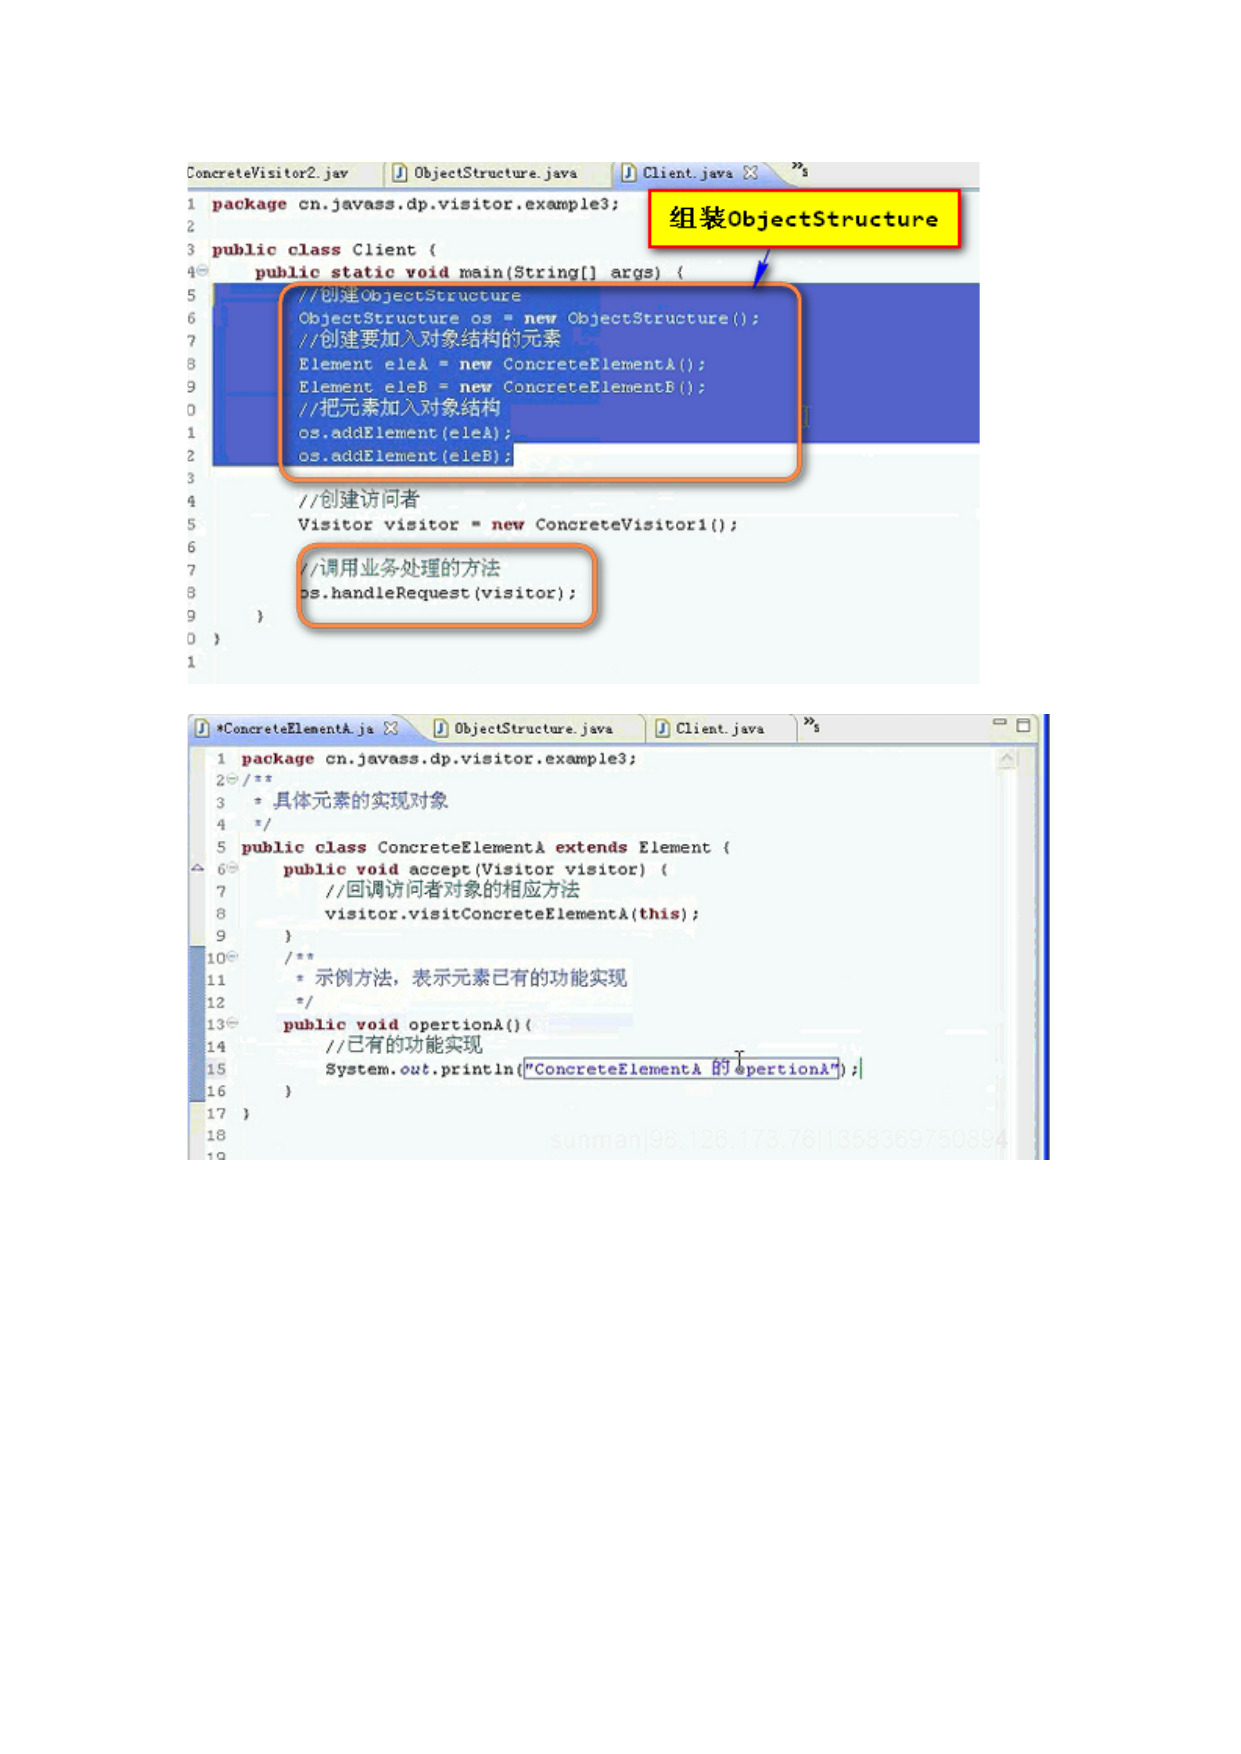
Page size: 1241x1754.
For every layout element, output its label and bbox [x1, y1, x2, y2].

picture [187, 162, 980, 684]
picture [187, 714, 1053, 1160]
